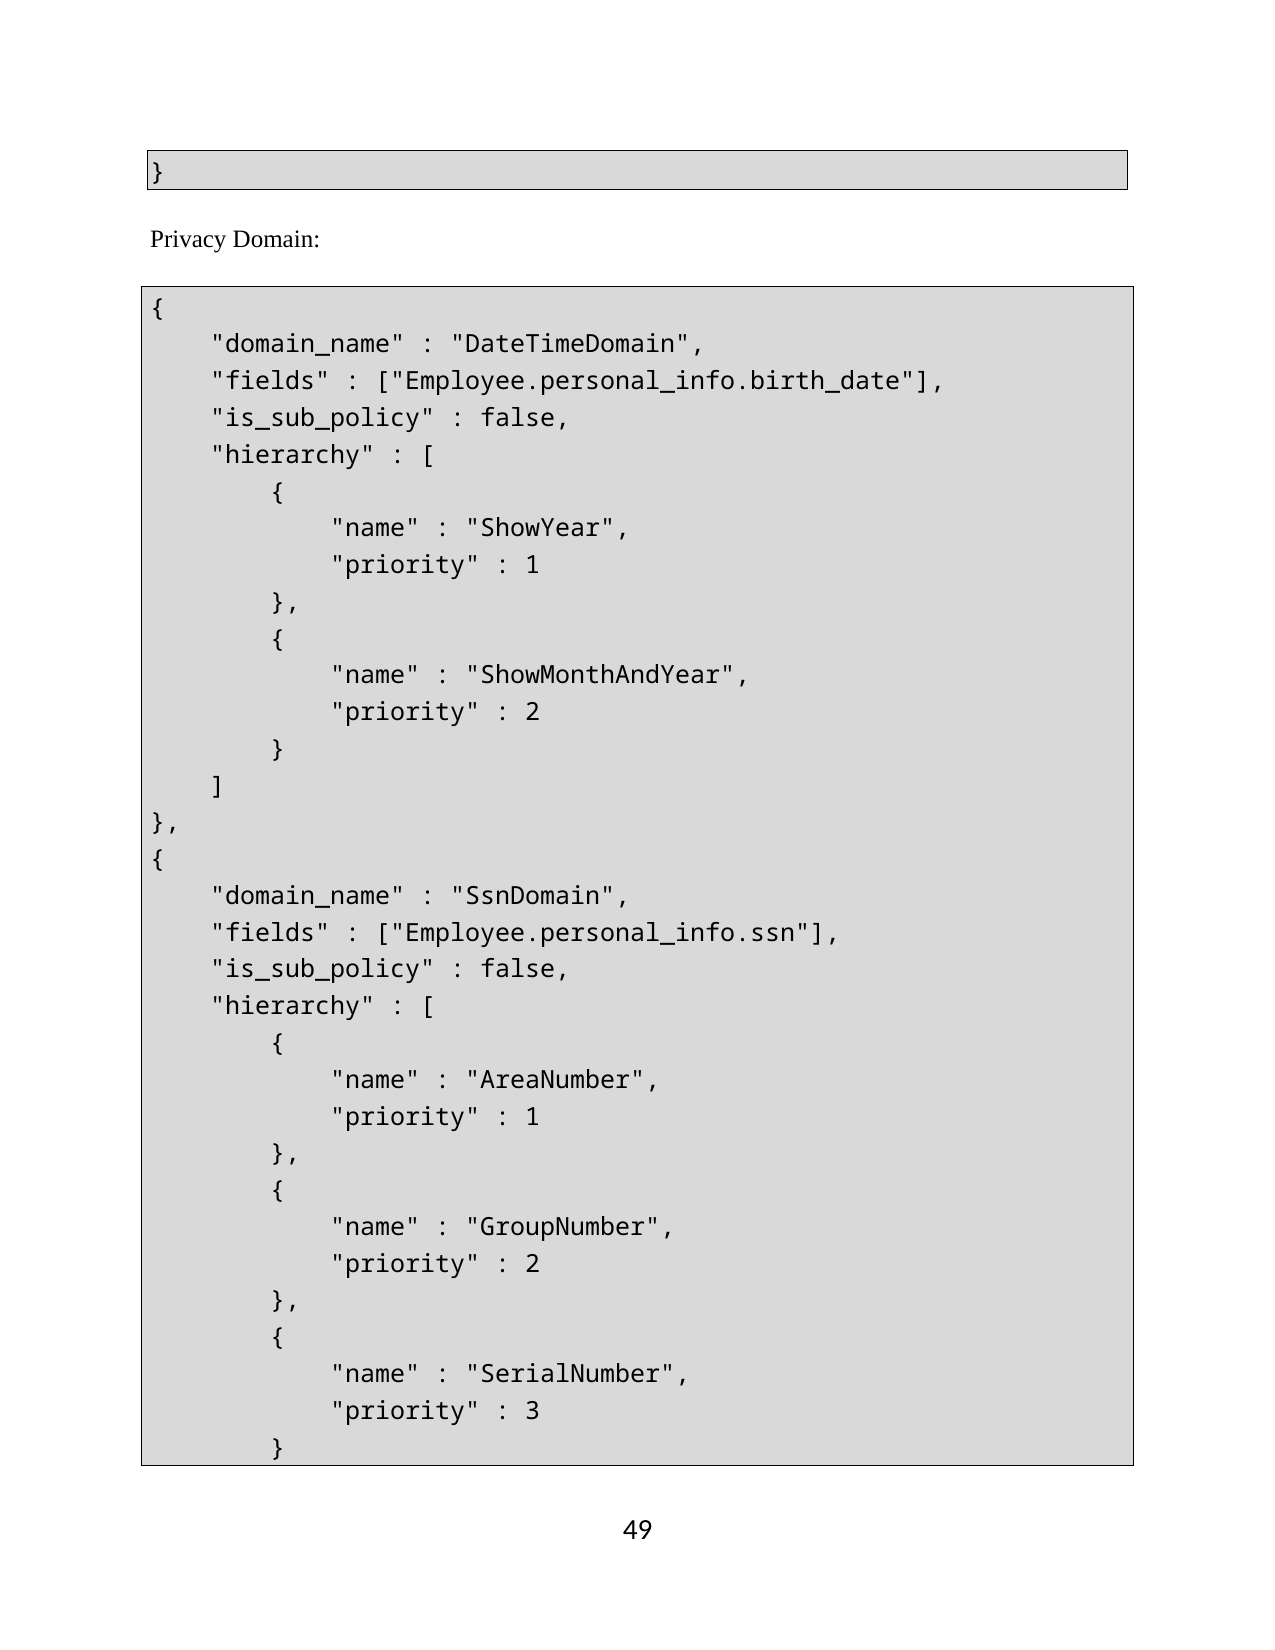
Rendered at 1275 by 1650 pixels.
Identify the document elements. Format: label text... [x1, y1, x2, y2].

list "hierarchy" : [ [142, 433, 1133, 470]
list }, [142, 1279, 1133, 1316]
list } [142, 1426, 1133, 1465]
list "name" : "ShowMonthAndYear", [142, 654, 1133, 691]
list { [142, 838, 1133, 874]
list "is_sub_policy" : false, [142, 948, 1133, 985]
list "priority" : 2 [142, 1242, 1133, 1279]
list "is_sub_policy" : false, [142, 396, 1133, 433]
list ] [142, 764, 1133, 801]
list { [142, 1022, 1133, 1058]
list "priority" : 2 [142, 691, 1133, 727]
list { [142, 1316, 1133, 1352]
list } [148, 151, 1127, 189]
list { [142, 470, 1133, 507]
list "name" : "GroupNumber", [142, 1205, 1133, 1242]
list "priority" : 1 [142, 1095, 1133, 1132]
list }, [142, 801, 1133, 838]
list { [142, 287, 1133, 323]
list "hierarchy" : [ [142, 985, 1133, 1022]
list "name" : "SerialNumber", [142, 1352, 1133, 1389]
list "name" : "AreaNumber", [142, 1058, 1133, 1095]
list { [142, 1169, 1133, 1205]
list "fields" : ["Employee.personal_info.ssn"], [142, 911, 1133, 948]
list } [142, 727, 1133, 764]
list }, [142, 580, 1133, 617]
list "priority" : 1 [142, 543, 1133, 580]
list "priority" : 3 [142, 1389, 1133, 1426]
list }, [142, 1132, 1133, 1169]
list "domain_name" : "DateTimeDomain", [142, 323, 1133, 360]
list "name" : "ShowYear", [142, 507, 1133, 543]
list { [142, 617, 1133, 654]
list "fields" : ["Employee.personal_info.birth_date"], [142, 360, 1133, 396]
list Privacy Domain: [150, 224, 1125, 253]
list "domain_name" : "SsnDomain", [142, 874, 1133, 911]
